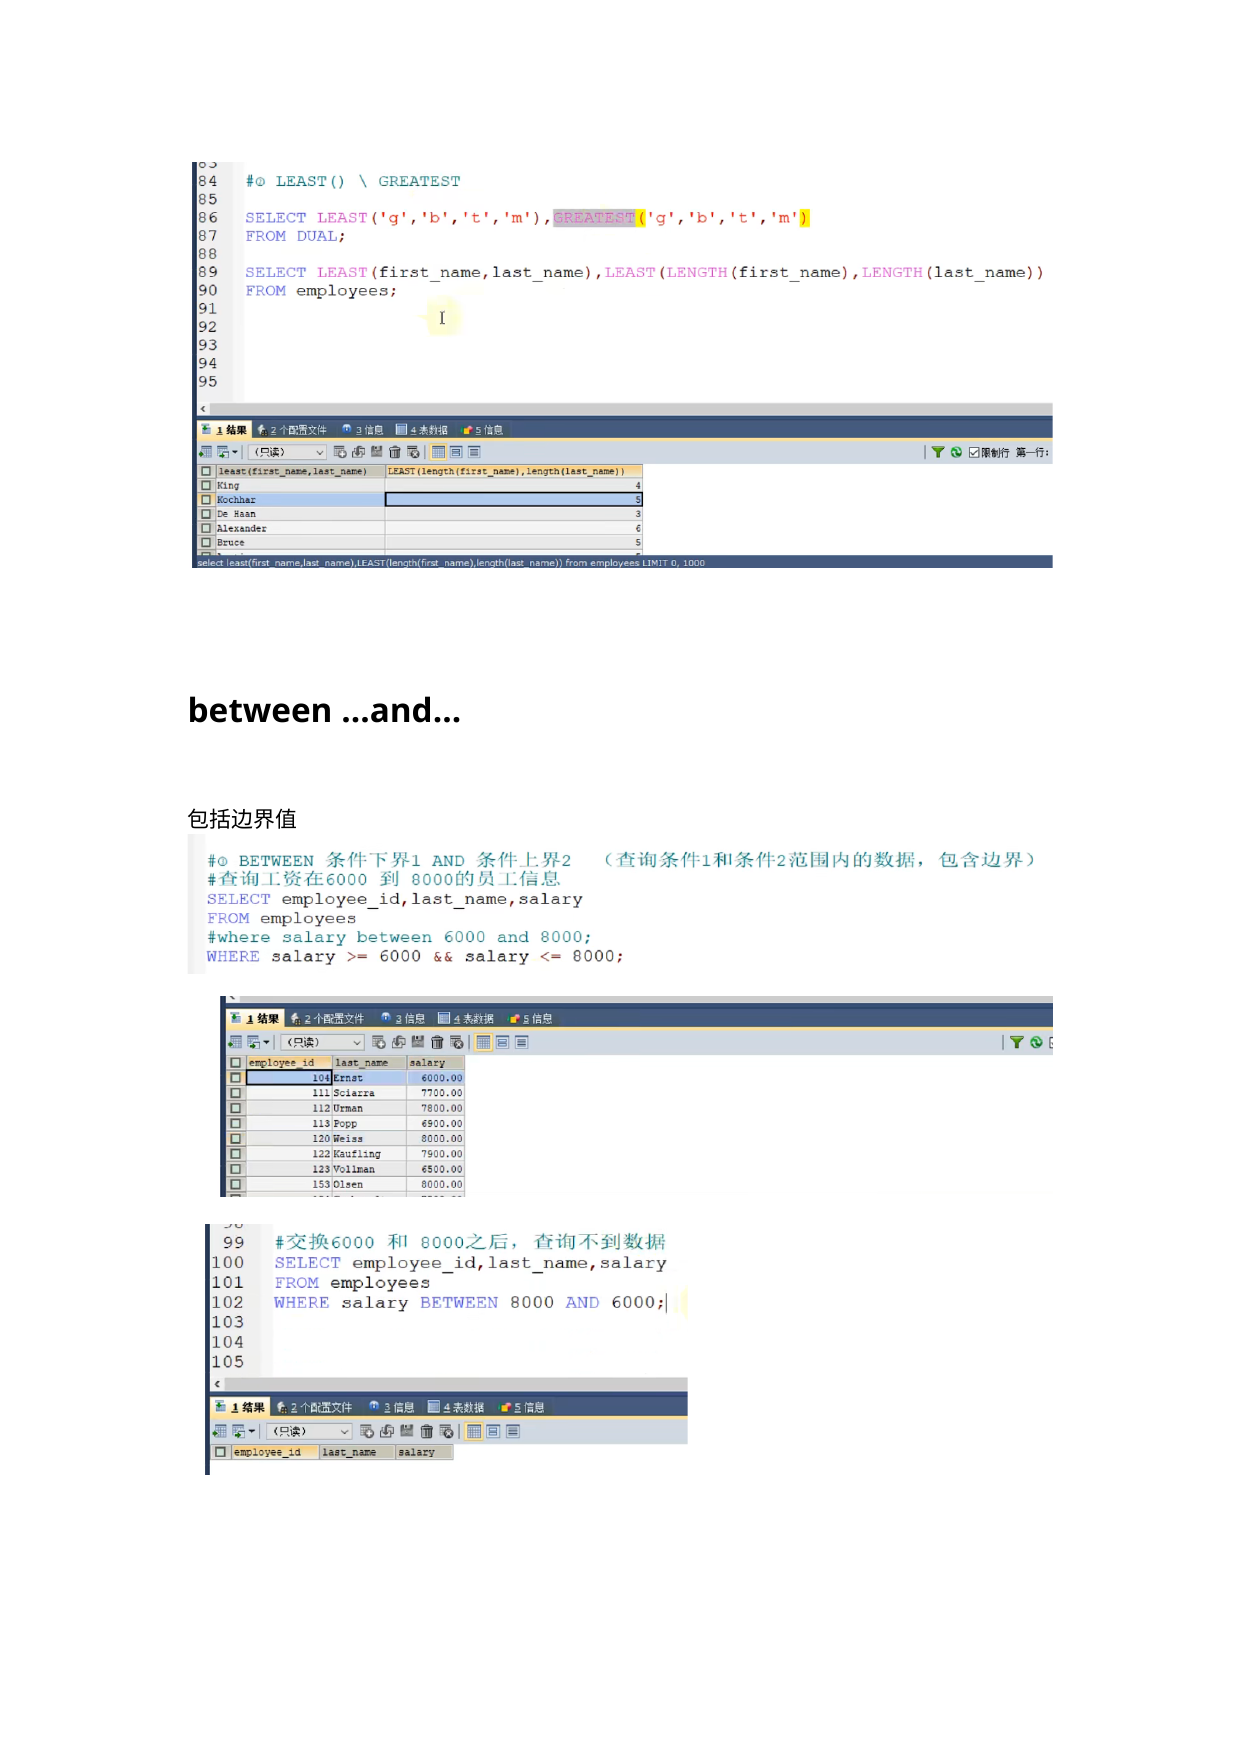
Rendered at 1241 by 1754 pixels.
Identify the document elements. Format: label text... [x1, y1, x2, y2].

picture [187, 162, 1053, 568]
subtitle between …and… [187, 677, 1053, 742]
picture [187, 996, 1053, 1197]
picture [187, 834, 1053, 974]
text 包括边界值 [187, 802, 1053, 834]
picture [187, 1224, 688, 1475]
